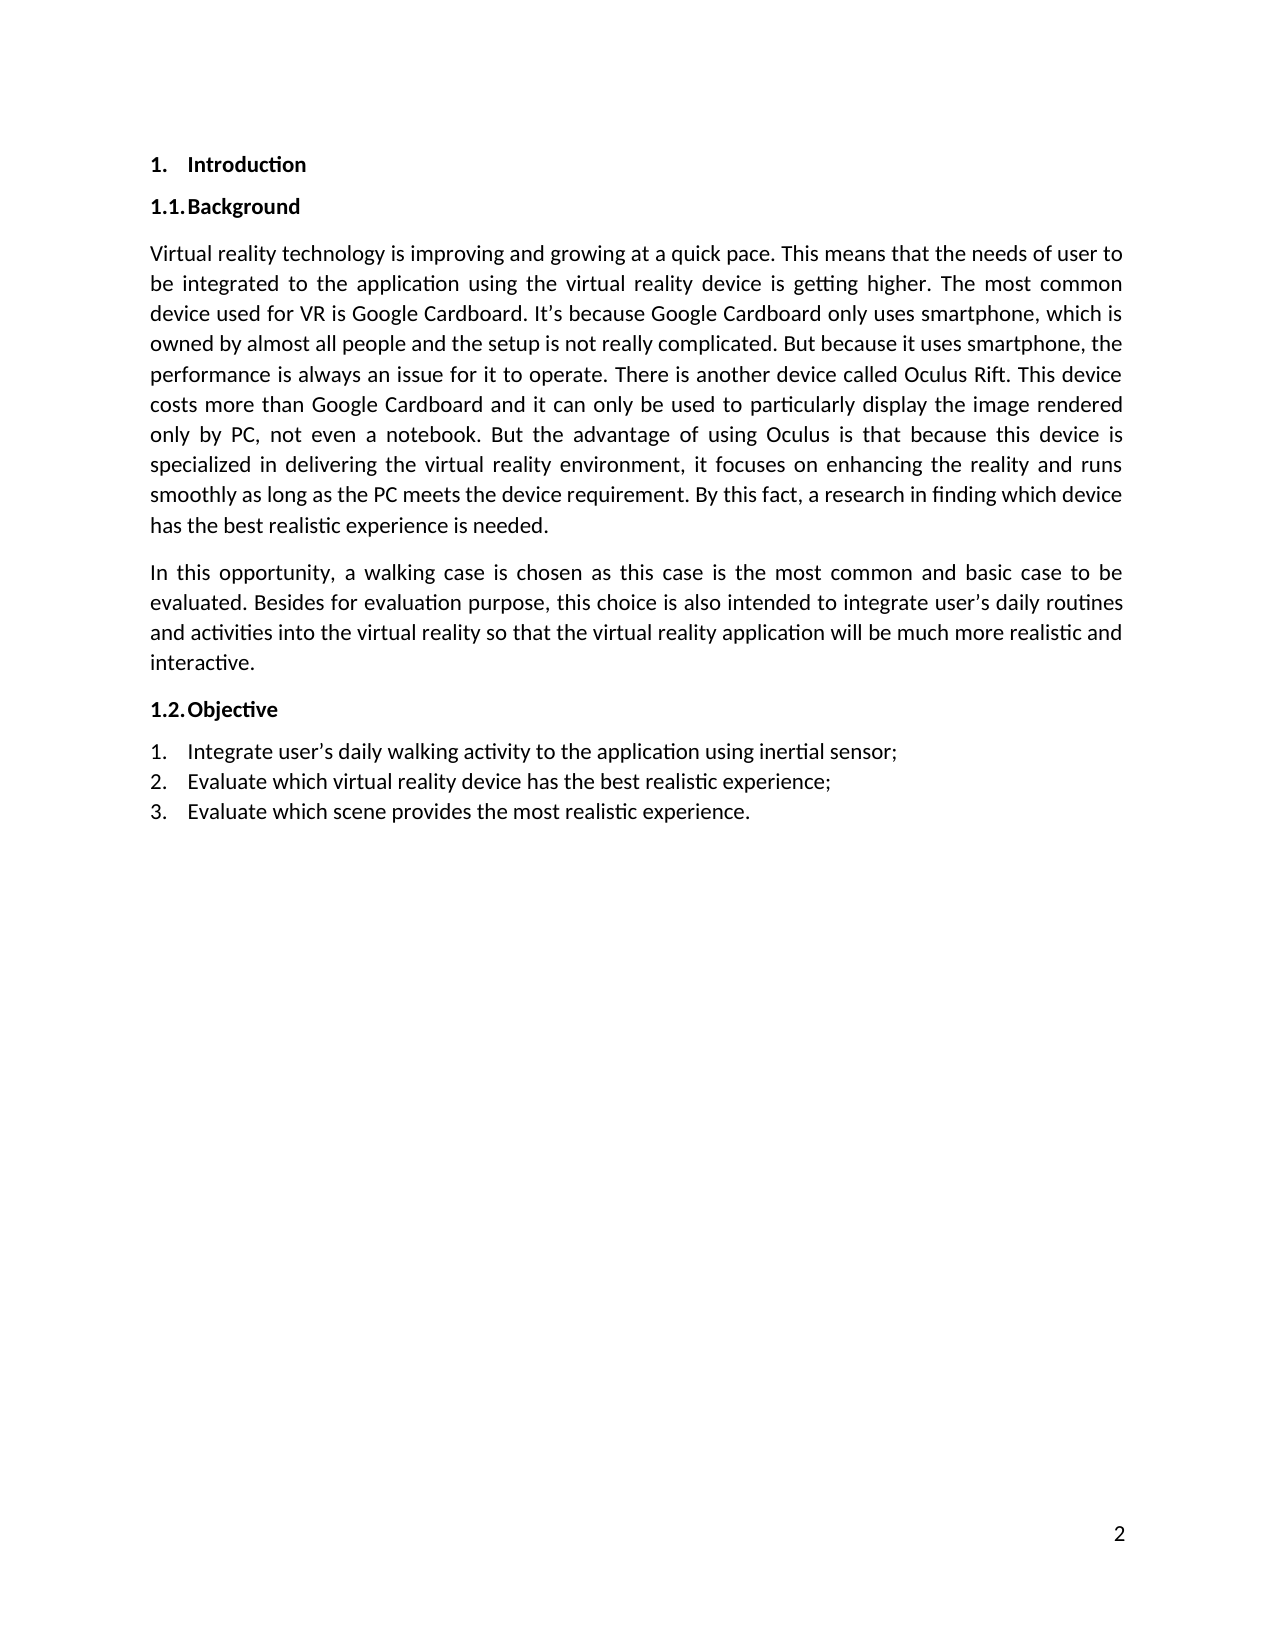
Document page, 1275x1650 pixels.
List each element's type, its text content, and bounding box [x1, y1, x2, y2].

list Evaluate which scene provides the most realistic experience. [150, 797, 1125, 826]
list Introduction [150, 150, 1125, 178]
list Background [150, 192, 1125, 220]
text Virtual reality technology is improving and growing at a quick pace. This means that the needs of user to be integrated to the application using the virtual reality device is getting higher. The most common device used for VR is Google Cardboard. It’s because Google Cardboard only uses smartphone, which is owned by almost all people and the setup is not really complicated. But because it uses smartphone, the performance is always an issue for it to operate. There is another device called Oculus Rift. This device costs more than Google Cardboard and it can only be used to particularly display the image rendered only by PC, not even a notebook. But the advantage of using Oculus is that because this device is specialized in delivering the virtual reality environment, it focuses on enhancing the reality and runs smoothly as long as the PC meets the device requirement. By this fact, a research in finding which device has the best realistic experience is needed. [150, 239, 1125, 539]
list Evaluate which virtual reality device has the best realistic experience; [150, 767, 1125, 795]
list Integrate user’s daily walking activity to the application using inertial sensor; [150, 737, 1125, 765]
list Objective [150, 695, 1125, 723]
text In this opportunity, a walking case is chosen as this case is the most common and basic case to be evaluated. Besides for evaluation purpose, this choice is also intended to integrate user’s daily routines and activities into the virtual reality so that the virtual reality application will be much more realistic and interactive. [150, 558, 1125, 676]
